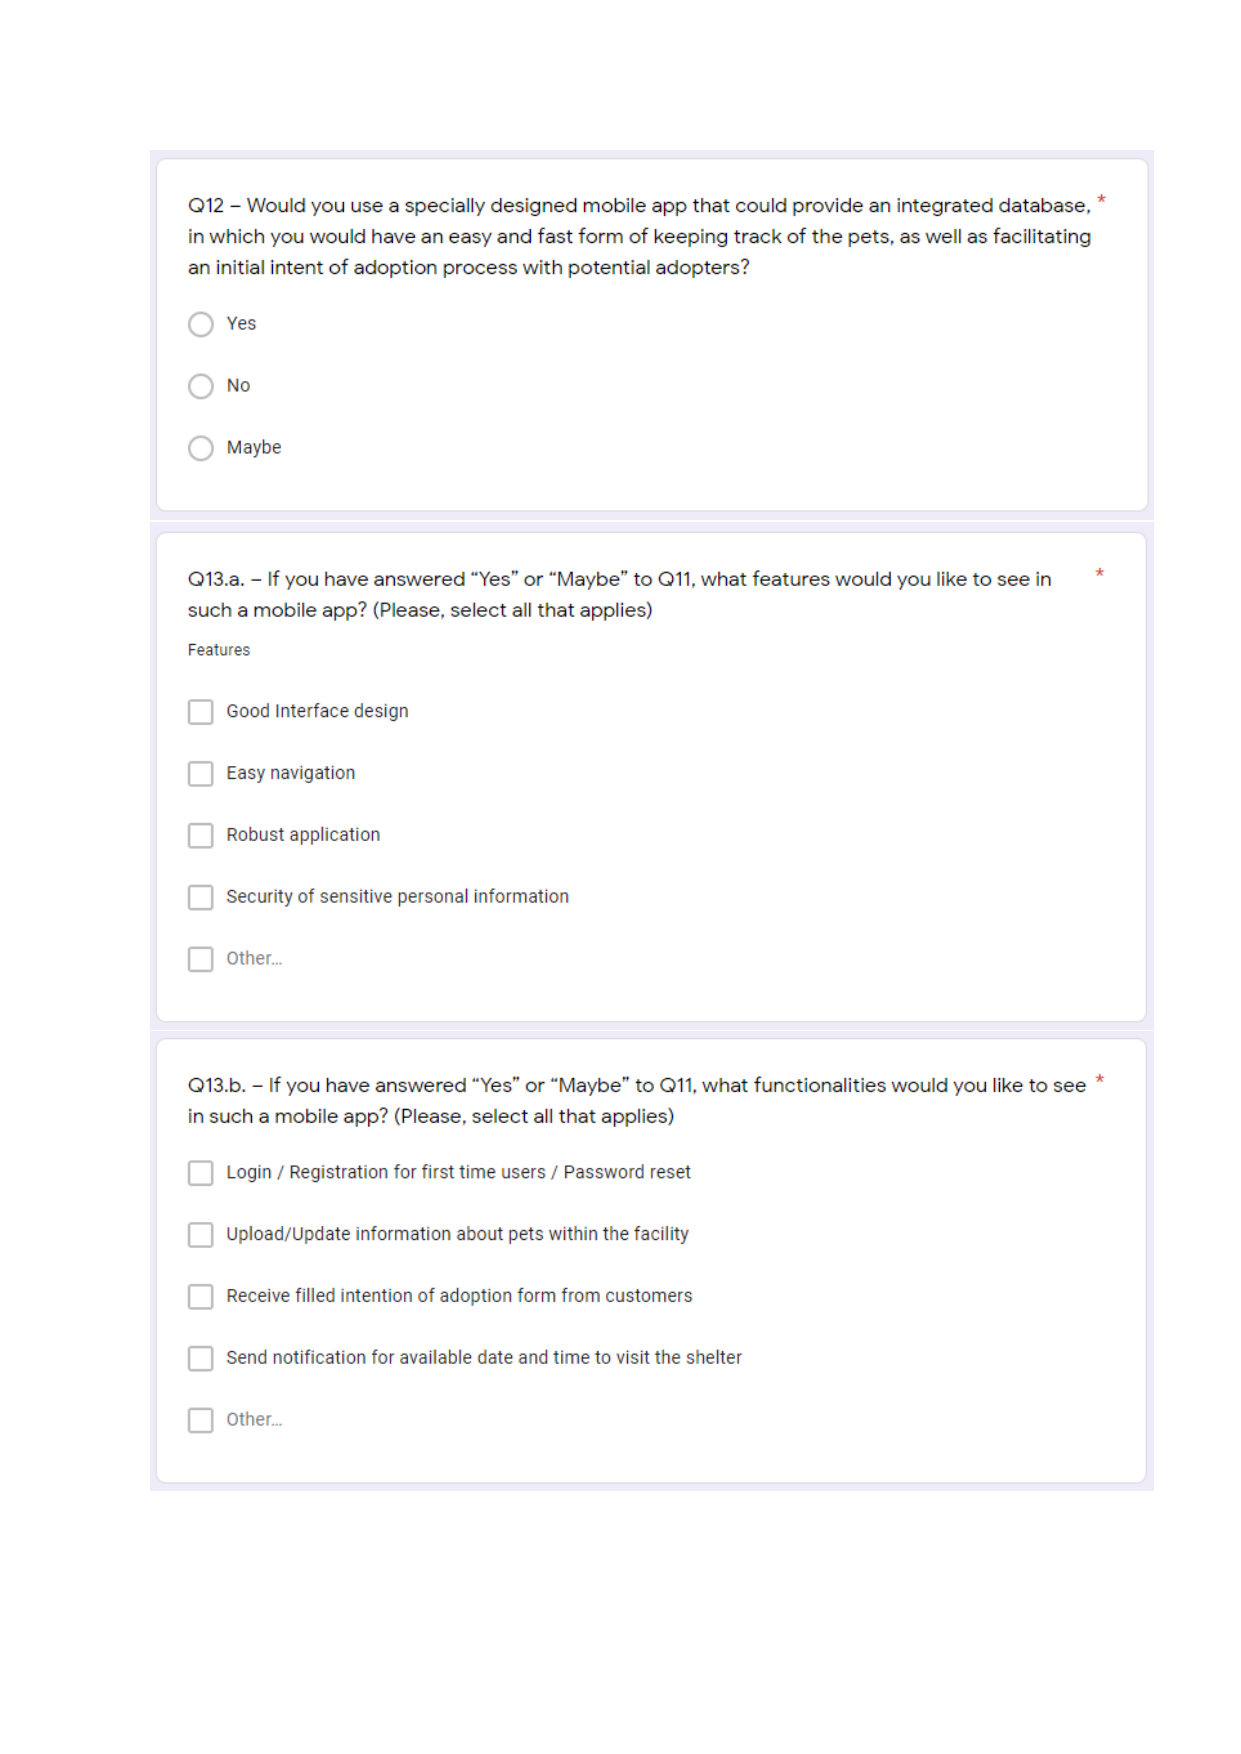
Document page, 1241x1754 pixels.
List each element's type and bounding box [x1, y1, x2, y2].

picture [150, 522, 1154, 1030]
picture [150, 150, 1154, 520]
picture [150, 1031, 1154, 1491]
